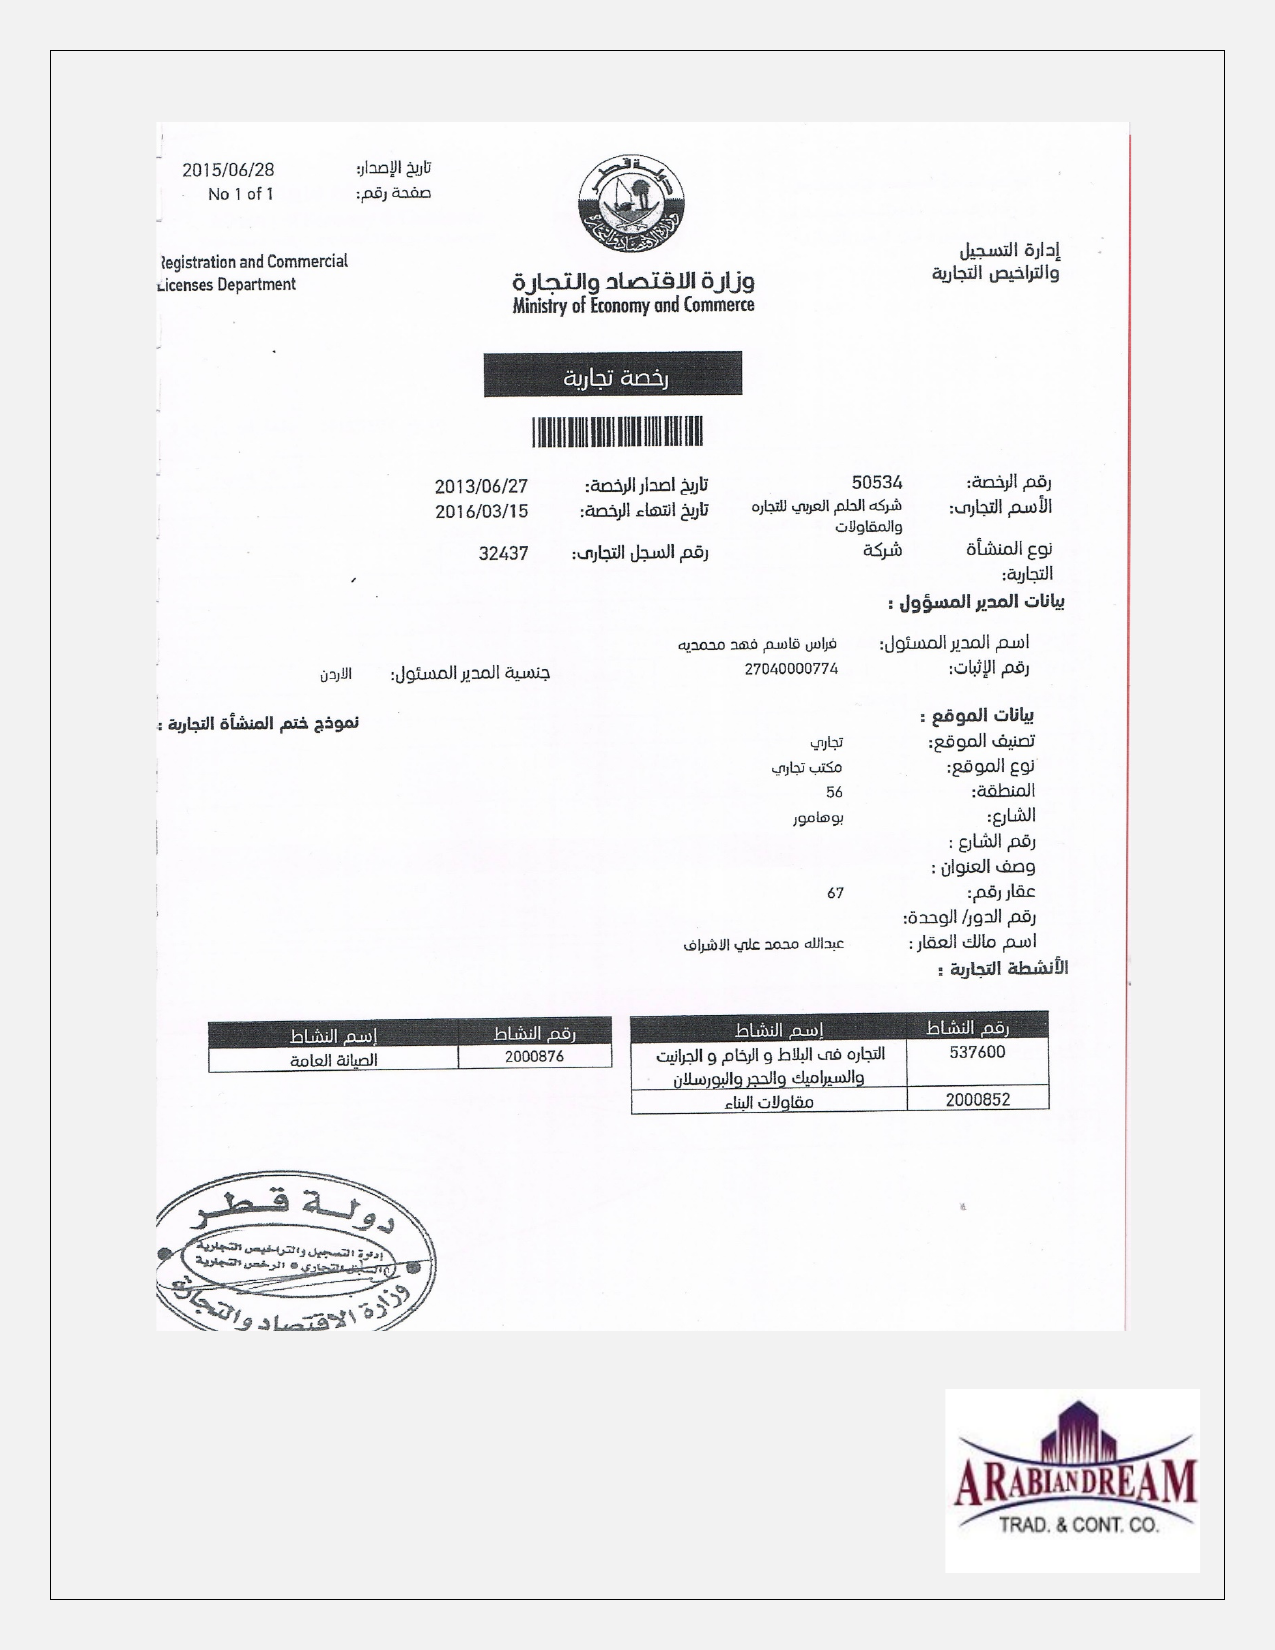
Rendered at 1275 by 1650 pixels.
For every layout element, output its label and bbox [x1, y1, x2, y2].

picture [945, 1389, 1200, 1573]
picture [156, 122, 1132, 1331]
